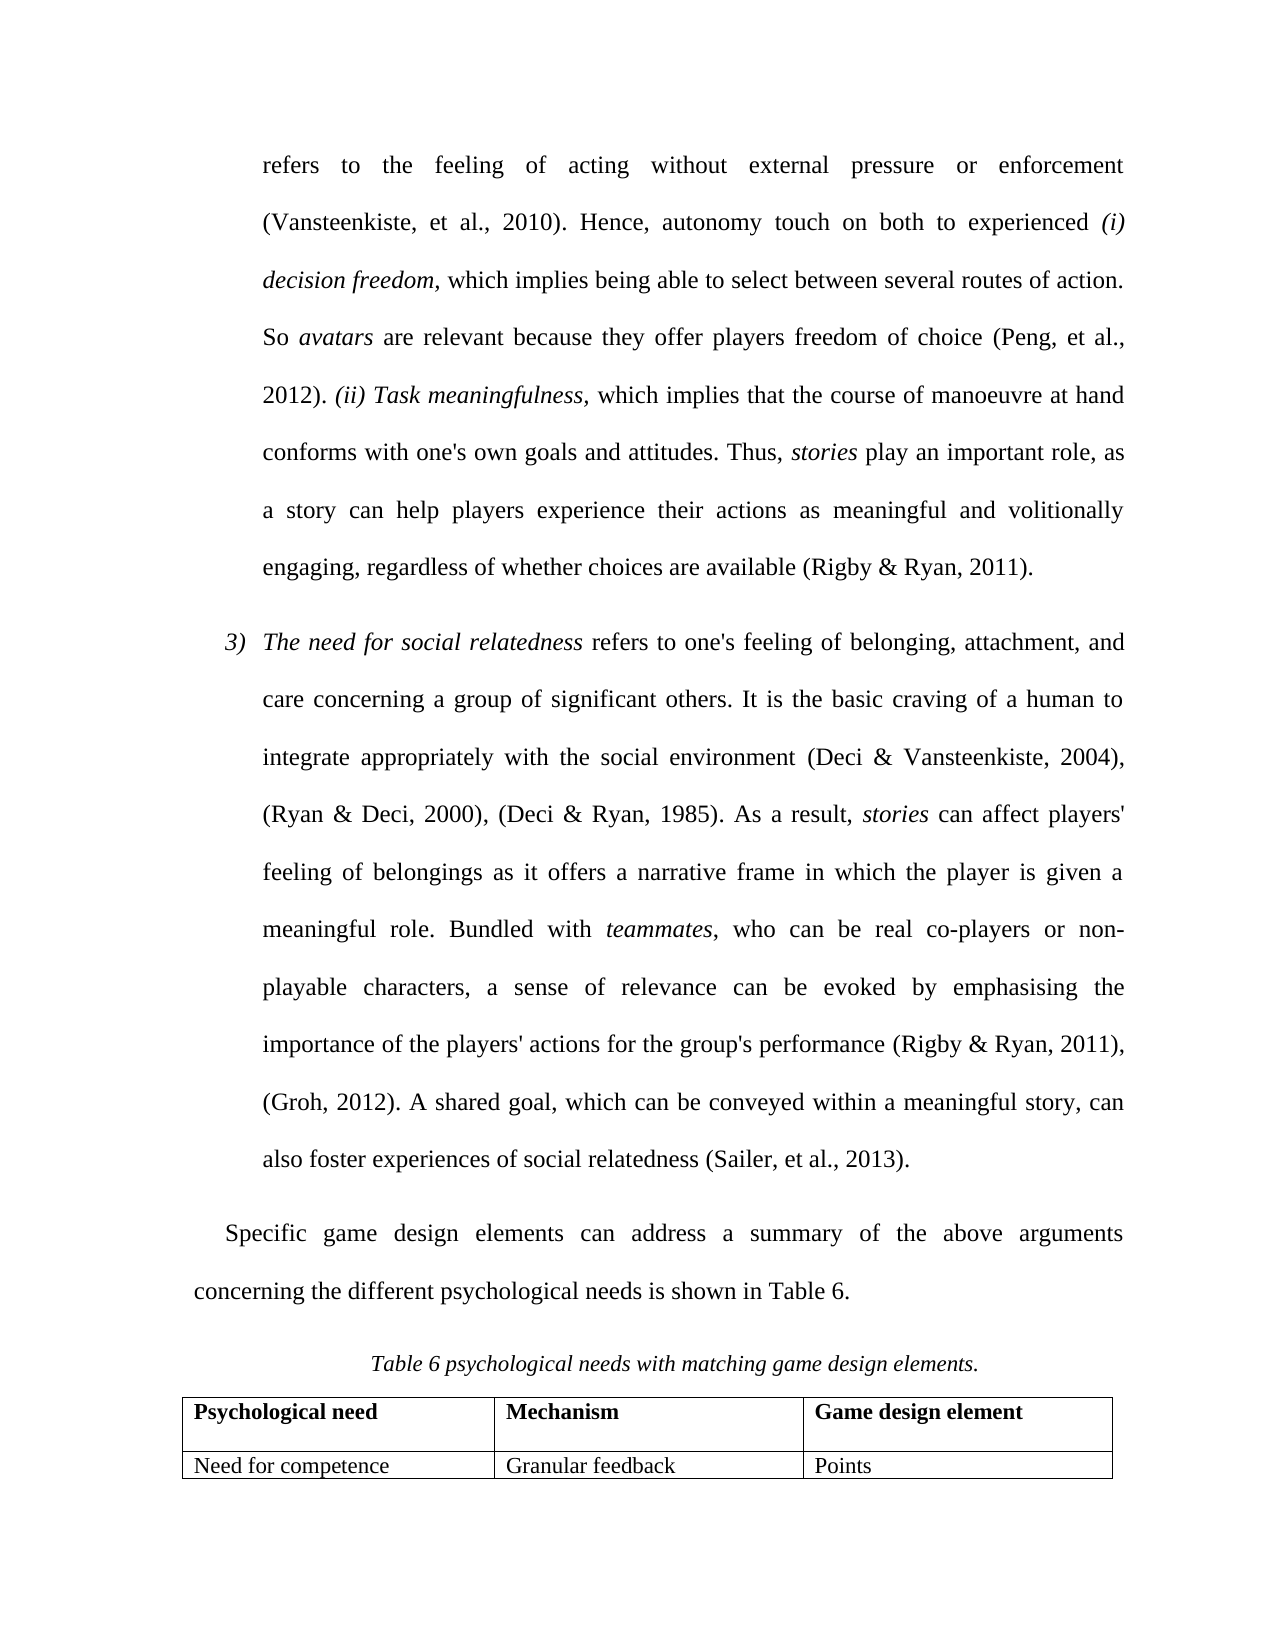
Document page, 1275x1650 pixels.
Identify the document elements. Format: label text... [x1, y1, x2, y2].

table_header Mechanism [495, 1398, 803, 1451]
table_cell Need for competence [183, 1452, 494, 1478]
table_cell Points [804, 1452, 1112, 1478]
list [225, 150, 1125, 581]
text Specific game design elements can address a summary of the above arguments concerning the different psychological needs is shown in Table 6. [194, 1218, 1125, 1304]
table_cell Granular feedback [495, 1452, 803, 1478]
list The need for social relatedness refers to one's feeling of belonging, attachment, and care concerning a group of significant others. It is the basic craving of a human to integrate appropriately with the social environment , , . As a result, stories can affect players' feeling of belongings as it offers a narrative frame in which the player is given a meaningful role. Bundled with teammates, who can be real co-players or non-playable characters, a sense of relevance can be evoked by emphasising the importance of the players' actions for the group's performance , . A shared goal, which can be conveyed within a meaningful story, can also foster experiences of social relatedness . [225, 627, 1125, 1173]
table_header Psychological need [183, 1398, 494, 1451]
text Table 6 psychological needs with matching game design elements. [194, 1350, 1125, 1376]
table_header Game design element [804, 1398, 1112, 1451]
